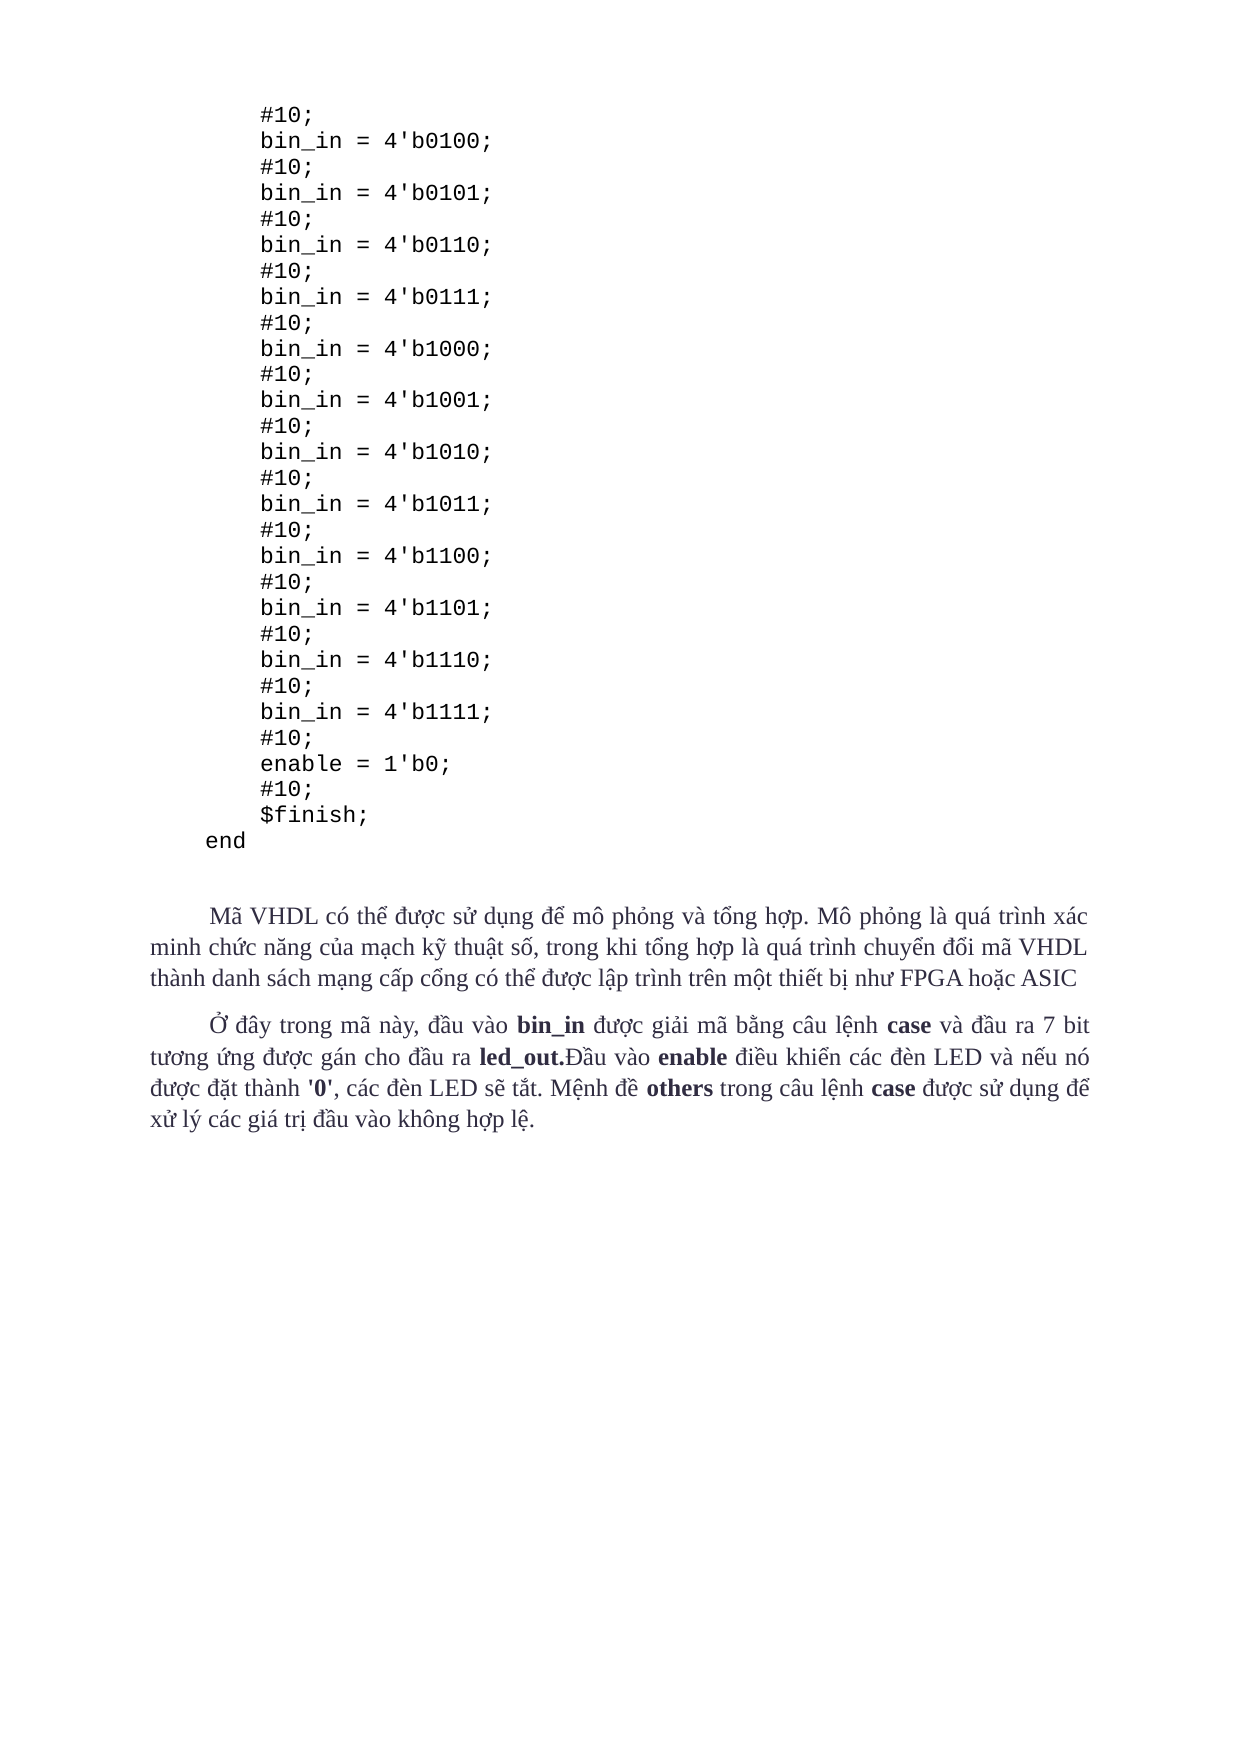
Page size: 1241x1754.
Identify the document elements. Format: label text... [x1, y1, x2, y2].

text #10; [150, 467, 1090, 492]
text Ở đây trong mã này, đầu vào bin_in được giải mã bằng câu lệnh case và đầu ra 7 bit tương ứng được gán cho đầu ra led_out.Đầu vào enable điều khiển các đèn LED và nếu nó được đặt thành '0', các đèn LED sẽ tắt. Mệnh đề others trong câu lệnh case được sử dụng để xử lý các giá trị đầu vào không hợp lệ. [150, 1101, 1090, 1132]
text bin_in = 4'b1100; [150, 544, 1090, 570]
text #10; [150, 415, 1090, 441]
text bin_in = 4'b1010; [150, 441, 1090, 467]
text #10; [150, 363, 1090, 389]
text $finish; [150, 804, 1090, 830]
text bin_in = 4'b1000; [150, 337, 1090, 363]
text #10; [150, 622, 1090, 648]
text bin_in = 4'b0101; [150, 181, 1090, 207]
text #10; [150, 518, 1090, 544]
text #10; [150, 726, 1090, 752]
text bin_in = 4'b0110; [150, 233, 1090, 259]
text #10; [150, 778, 1090, 804]
text #10; [150, 674, 1090, 700]
text #10; [150, 311, 1090, 337]
text enable = 1'b0; [150, 752, 1090, 778]
text bin_in = 4'b1110; [150, 648, 1090, 674]
text Ở đây trong mã này, đầu vào bin_in được giải mã bằng câu lệnh case và đầu ra 7 bit tương ứng được gán cho đầu ra led_out.Đầu vào enable điều khiển các đèn LED và nếu nó được đặt thành '0', các đèn LED sẽ tắt. Mệnh đề others trong câu lệnh case được sử dụng để xử lý các giá trị đầu vào không hợp lệ. [150, 1011, 1090, 1042]
text #10; [150, 103, 1090, 129]
text bin_in = 4'b1101; [150, 596, 1090, 622]
text end [150, 830, 1090, 856]
text bin_in = 4'b1111; [150, 700, 1090, 726]
text bin_in = 4'b0100; [150, 129, 1090, 155]
text #10; [150, 207, 1090, 233]
text bin_in = 4'b1011; [150, 492, 1090, 518]
text Mã VHDL có thể được sử dụng để mô phỏng và tổng hợp. Mô phỏng là quá trình xác minh chức năng của mạch kỹ thuật số, trong khi tổng hợp là quá trình chuyển đổi mã VHDL thành danh sách mạng cấp cổng có thể được lập trình trên một thiết bị như FPGA hoặc ASIC [150, 961, 1090, 992]
text #10; [150, 155, 1090, 181]
text #10; [150, 570, 1090, 596]
text bin_in = 4'b1001; [150, 389, 1090, 415]
text bin_in = 4'b0111; [150, 285, 1090, 311]
text #10; [150, 259, 1090, 285]
text Mã VHDL có thể được sử dụng để mô phỏng và tổng hợp. Mô phỏng là quá trình xác minh chức năng của mạch kỹ thuật số, trong khi tổng hợp là quá trình chuyển đổi mã VHDL thành danh sách mạng cấp cổng có thể được lập trình trên một thiết bị như FPGA hoặc ASIC [150, 901, 1090, 932]
